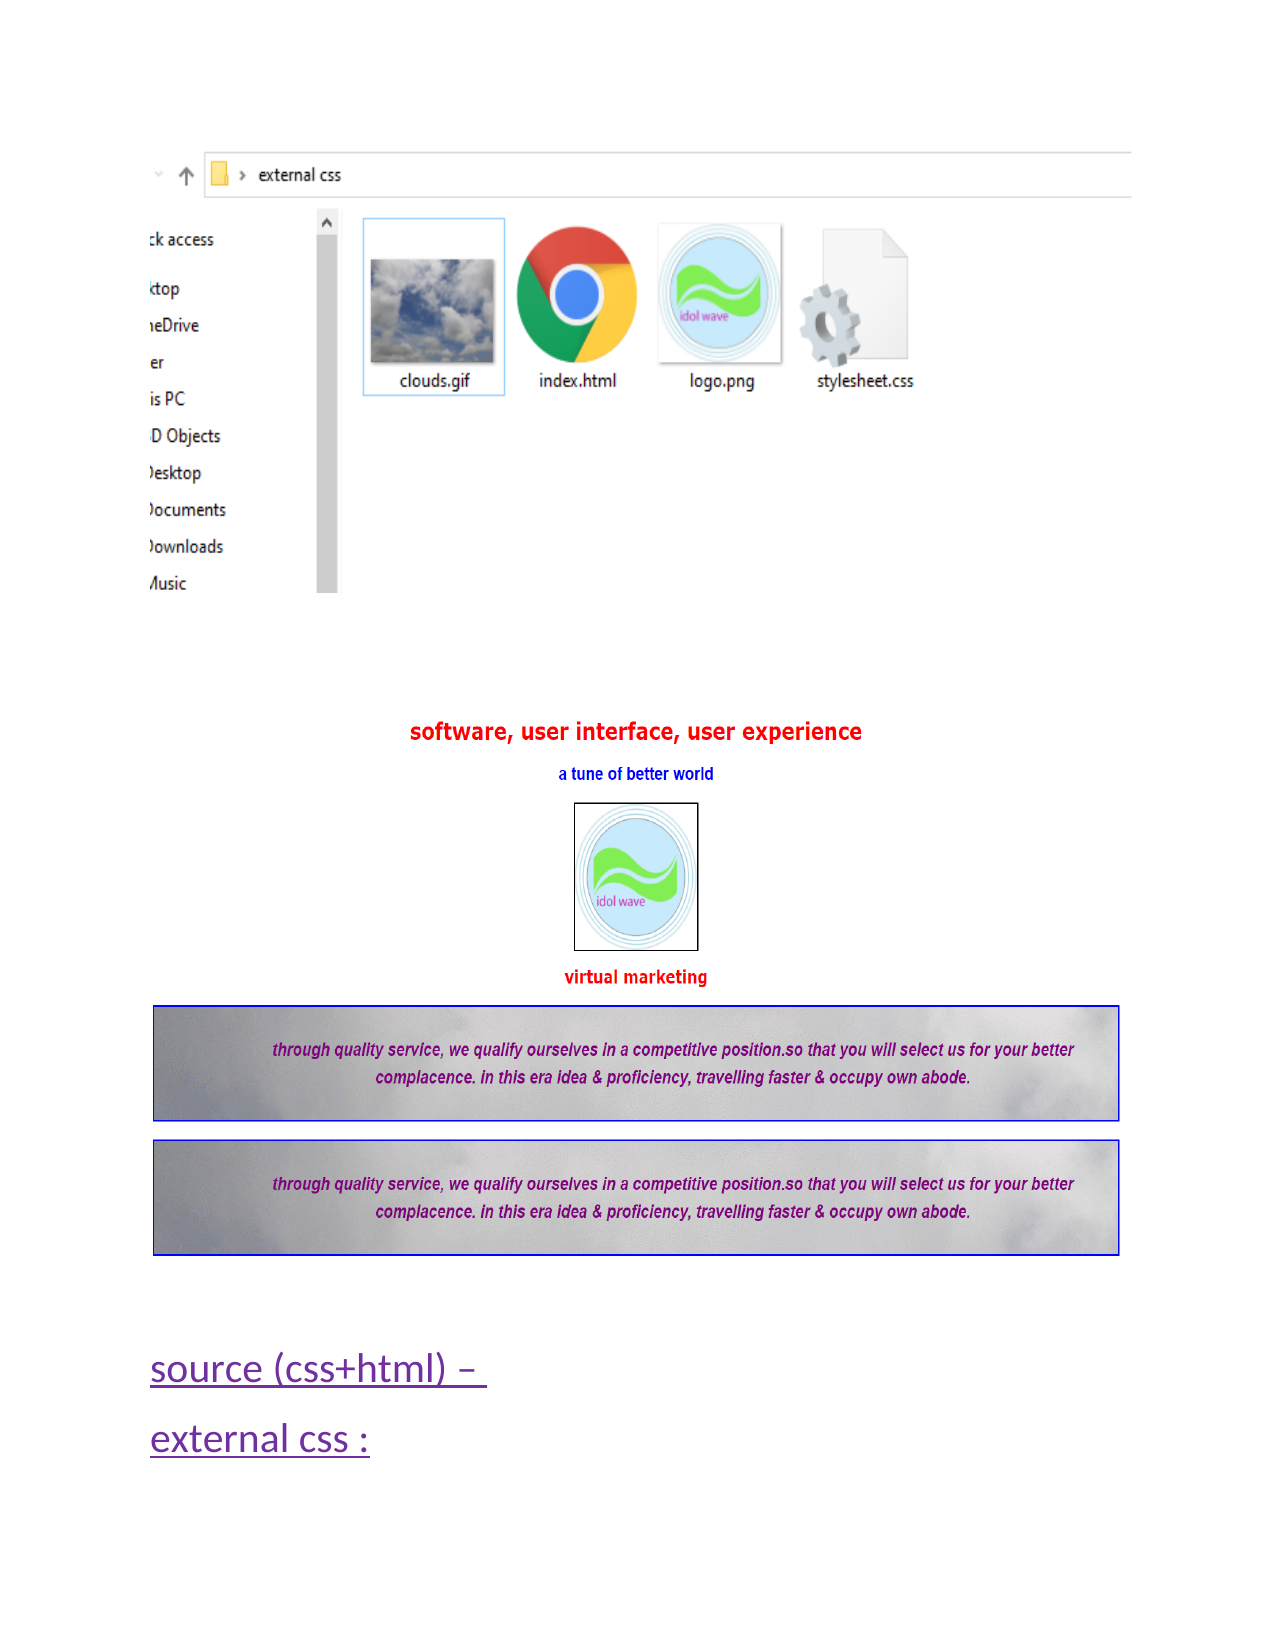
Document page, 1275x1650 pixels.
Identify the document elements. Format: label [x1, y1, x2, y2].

picture [150, 150, 1132, 593]
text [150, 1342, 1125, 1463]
picture [150, 708, 1124, 1275]
